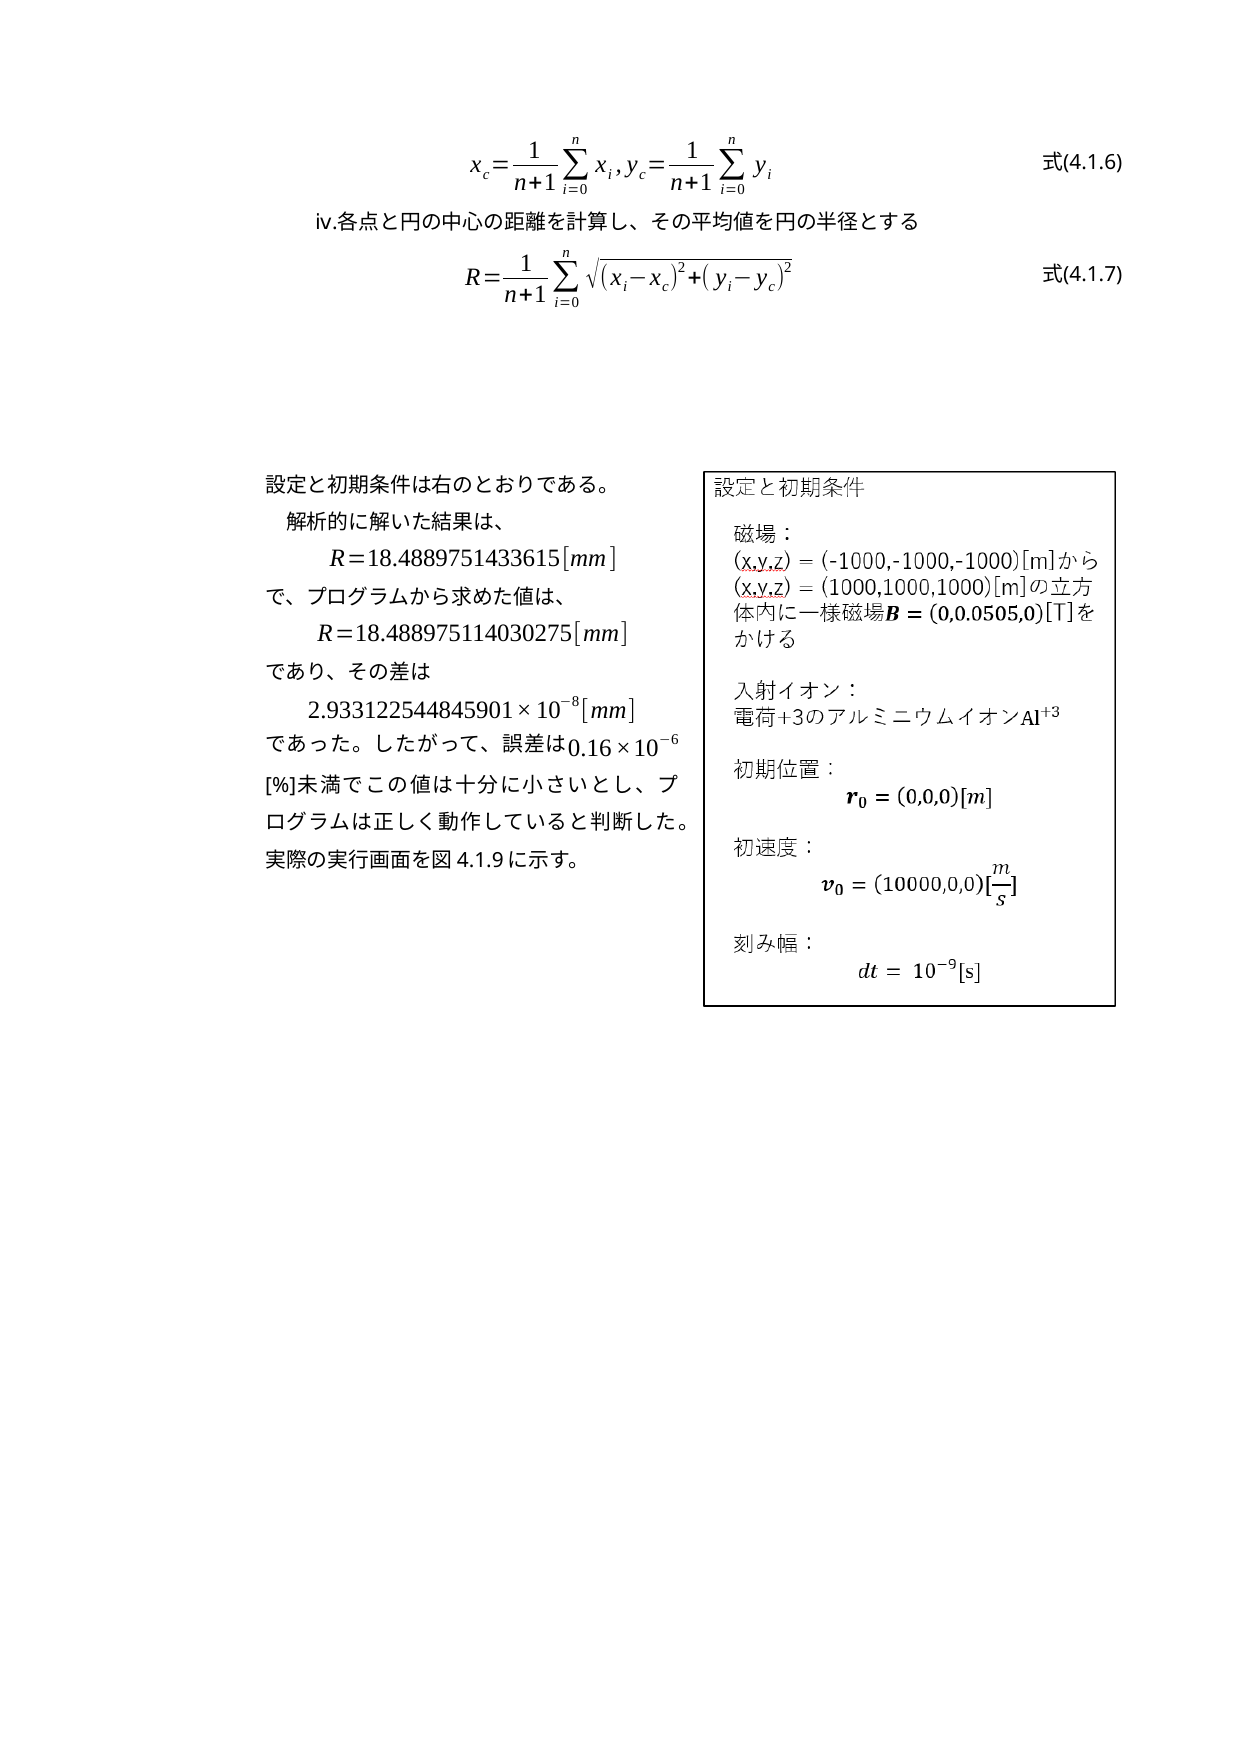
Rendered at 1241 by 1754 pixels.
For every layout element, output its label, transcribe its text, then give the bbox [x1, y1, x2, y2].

list ⅳ.各点と円の中心の距離を計算し、その平均値を円の半径とする [265, 202, 1122, 239]
list 解析的に解いた結果は、 [265, 502, 697, 539]
list であった。したがって、誤差は[%]未満でこの値は十分に小さいとし、プログラムは正しく動作していると判断した。実際の実行画面を図4.1.9に示す。 [265, 727, 697, 877]
list で、プログラムから求めた値は、 [265, 577, 697, 614]
list 式(4.1.7) [265, 239, 1122, 314]
list 設定と初期条件は右のとおりである。 [265, 464, 697, 502]
list であり、その差は [265, 652, 697, 689]
picture [697, 464, 1123, 1014]
list 式(4.1.6) [265, 127, 1122, 202]
